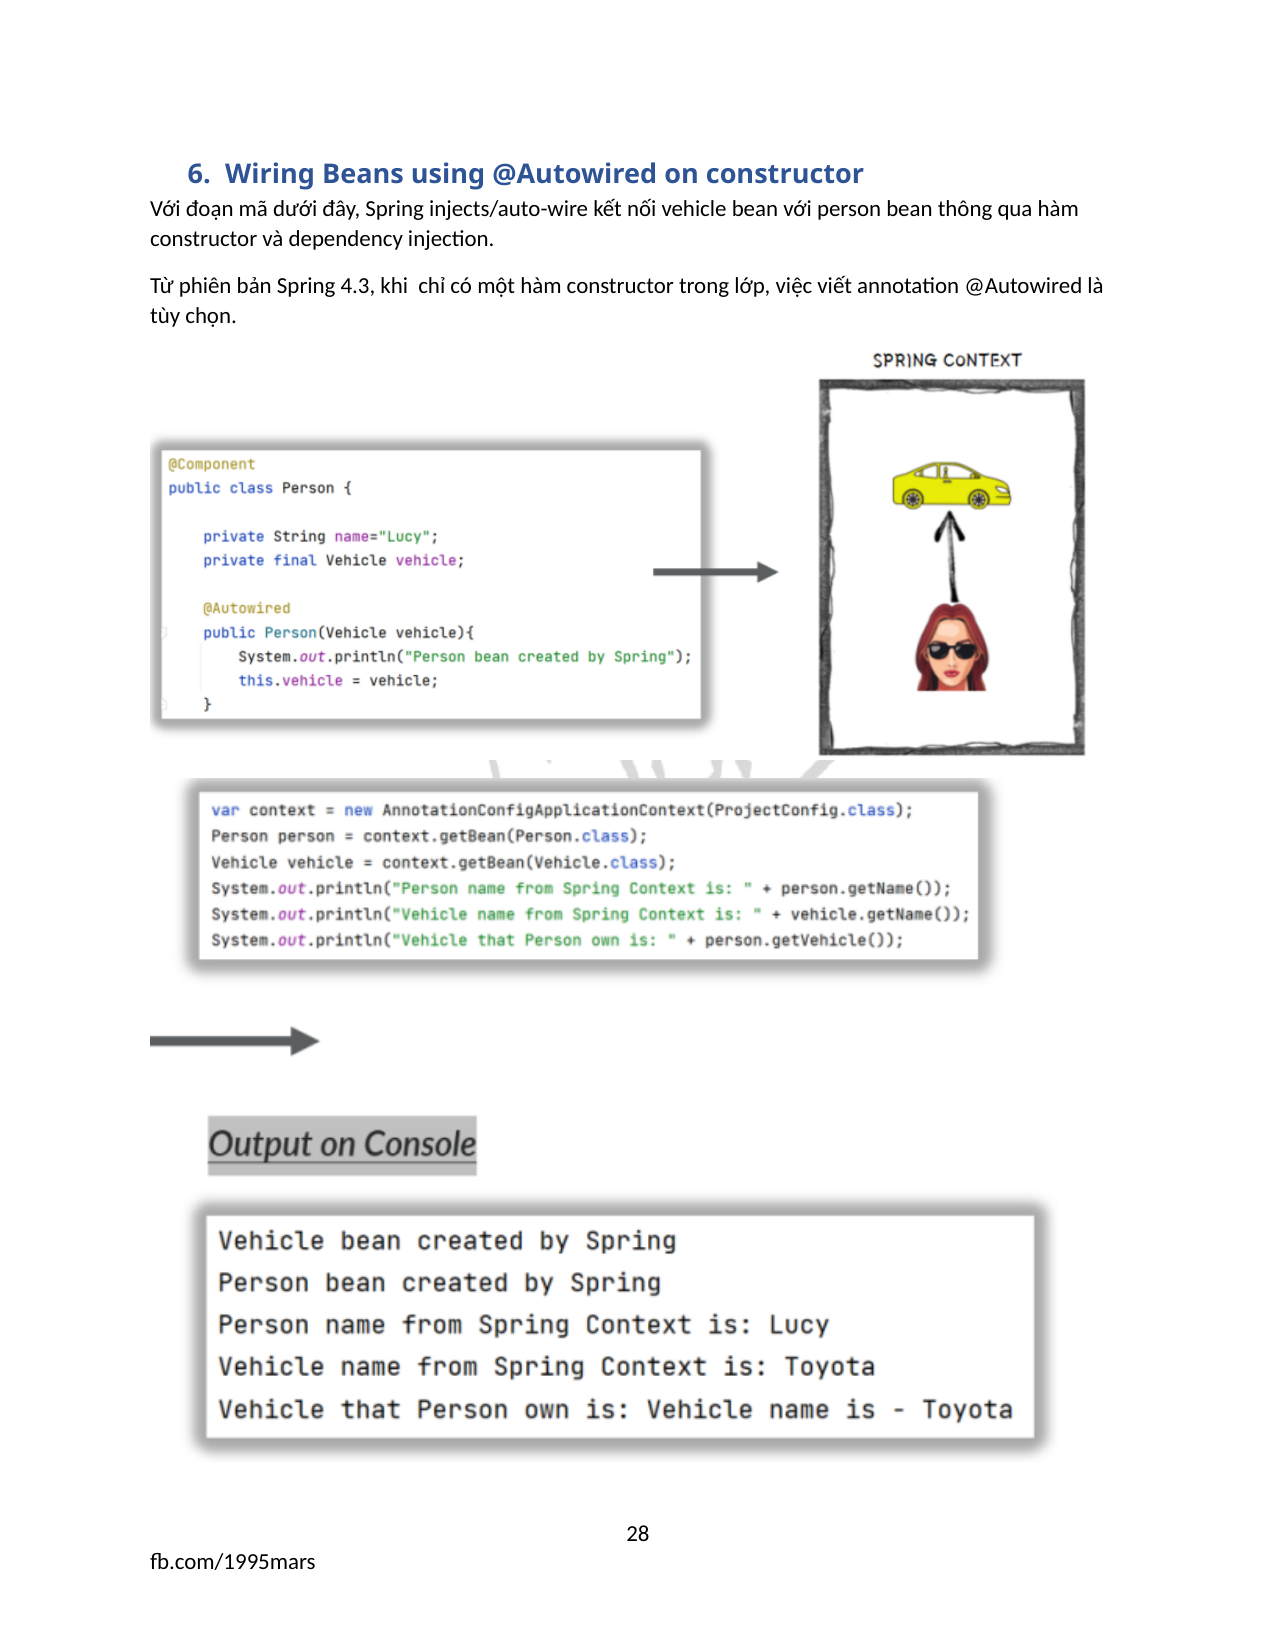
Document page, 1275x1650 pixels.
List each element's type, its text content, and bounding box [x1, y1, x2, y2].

picture [150, 348, 1100, 760]
picture [150, 778, 1058, 1462]
text Từ phiên bản Spring 4.3, khi chỉ có một hàm constructor trong lớp, việc viết annotation @Autowired là tùy chọn. [150, 271, 1125, 329]
text Với đoạn mã dưới đây, Spring injects/auto-wire kết nối vehicle bean với person bean thông qua hàm constructor và dependency injection. [150, 194, 1125, 252]
subtitle Wiring Beans using @Autowired on constructor [187, 154, 1125, 191]
